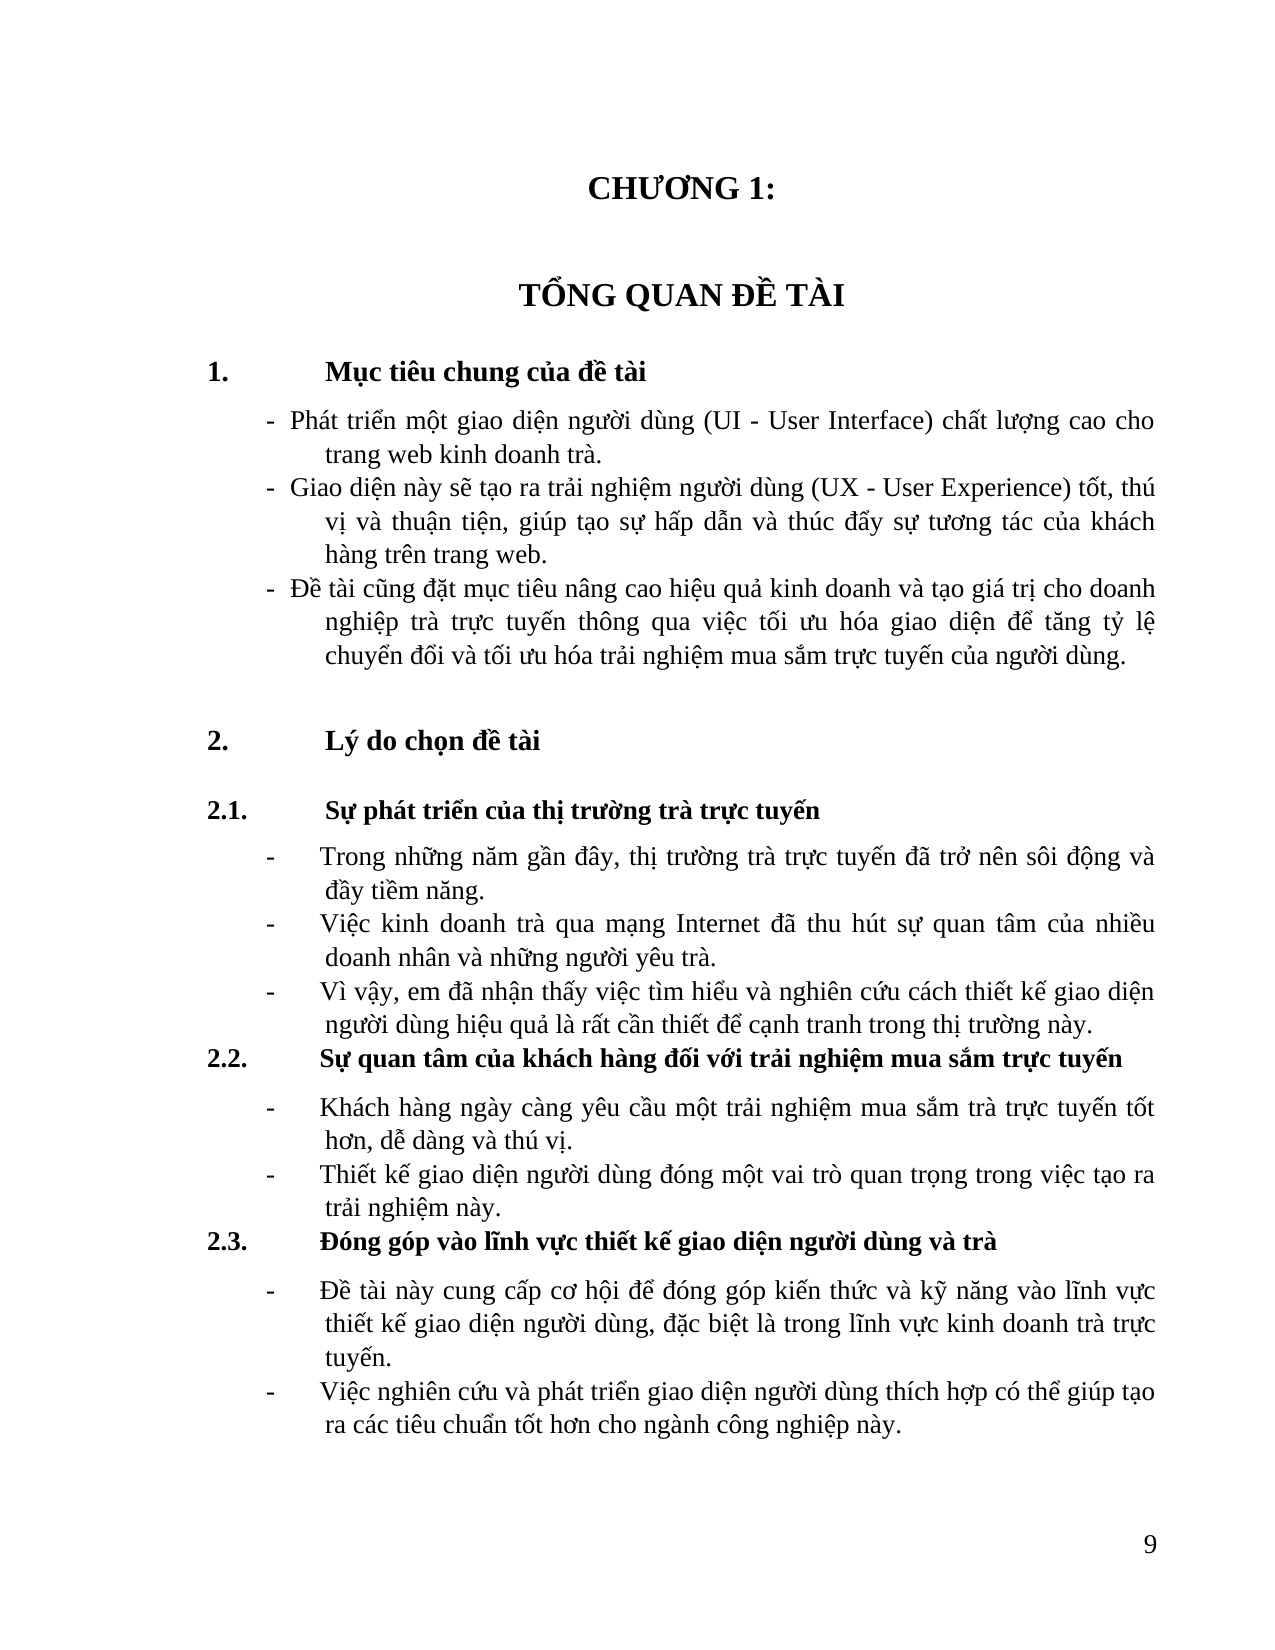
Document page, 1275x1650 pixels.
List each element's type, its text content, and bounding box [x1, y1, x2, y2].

list Giao diện này sẽ tạo ra trải nghiệm người dùng (UX - User Experience) tốt, thú vị và thuận tiện, giúp tạo sự hấp dẫn và thúc đẩy sự tương tác của khách hàng trên trang web. [266, 471, 1157, 569]
list Việc nghiên cứu và phát triển giao diện người dùng thích hợp có thể giúp tạo ra các tiêu chuẩn tốt hơn cho ngành công nghiệp này. [266, 1374, 1157, 1439]
subtitle TỔNG QUAN ĐỀ TÀI [177, 276, 1157, 314]
list Đề tài này cung cấp cơ hội để đóng góp kiến thức và kỹ năng vào lĩnh vực thiết kế giao diện người dùng, đặc biệt là trong lĩnh vực kinh doanh trà trực tuyến. [266, 1274, 1157, 1372]
list Thiết kế giao diện người dùng đóng một vai trò quan trọng trong việc tạo ra trải nghiệm này. [266, 1158, 1157, 1222]
list Trong những năm gần đây, thị trường trà trực tuyến đã trở nên sôi động và đầy tiềm năng. [266, 840, 1157, 905]
subtitle 2.1. Sự phát triển của thị trường trà trực tuyến [207, 794, 1157, 825]
list Vì vậy, em đã nhận thấy việc tìm hiểu và nghiên cứu cách thiết kế giao diện người dùng hiệu quả là rất cần thiết để cạnh tranh trong thị trường này. [266, 974, 1157, 1039]
list Khách hàng ngày càng yêu cầu một trải nghiệm mua sắm trà trực tuyến tốt hơn, dễ dàng và thú vị. [266, 1091, 1157, 1155]
subtitle 1. Mục tiêu chung của đề tài [207, 354, 1157, 387]
subtitle 2. Lý do chọn đề tài [207, 723, 1157, 756]
list 2.2. Sự quan tâm của khách hàng đối với trải nghiệm mua sắm trực tuyến [207, 1042, 1157, 1073]
list 2.3. Đóng góp vào lĩnh vực thiết kế giao diện người dùng và trà [207, 1225, 1157, 1256]
list Đề tài cũng đặt mục tiêu nâng cao hiệu quả kinh doanh và tạo giá trị cho doanh nghiệp trà trực tuyến thông qua việc tối ưu hóa giao diện để tăng tỷ lệ chuyển đổi và tối ưu hóa trải nghiệm mua sắm trực tuyến của người dùng. [266, 572, 1157, 670]
list Việc kinh doanh trà qua mạng Internet đã thu hút sự quan tâm của nhiều doanh nhân và những người yêu trà. [266, 907, 1157, 972]
subtitle CHƯƠNG 1: [177, 168, 1157, 206]
list Phát triển một giao diện người dùng (UI - User Interface) chất lượng cao cho trang web kinh doanh trà. [266, 404, 1157, 469]
